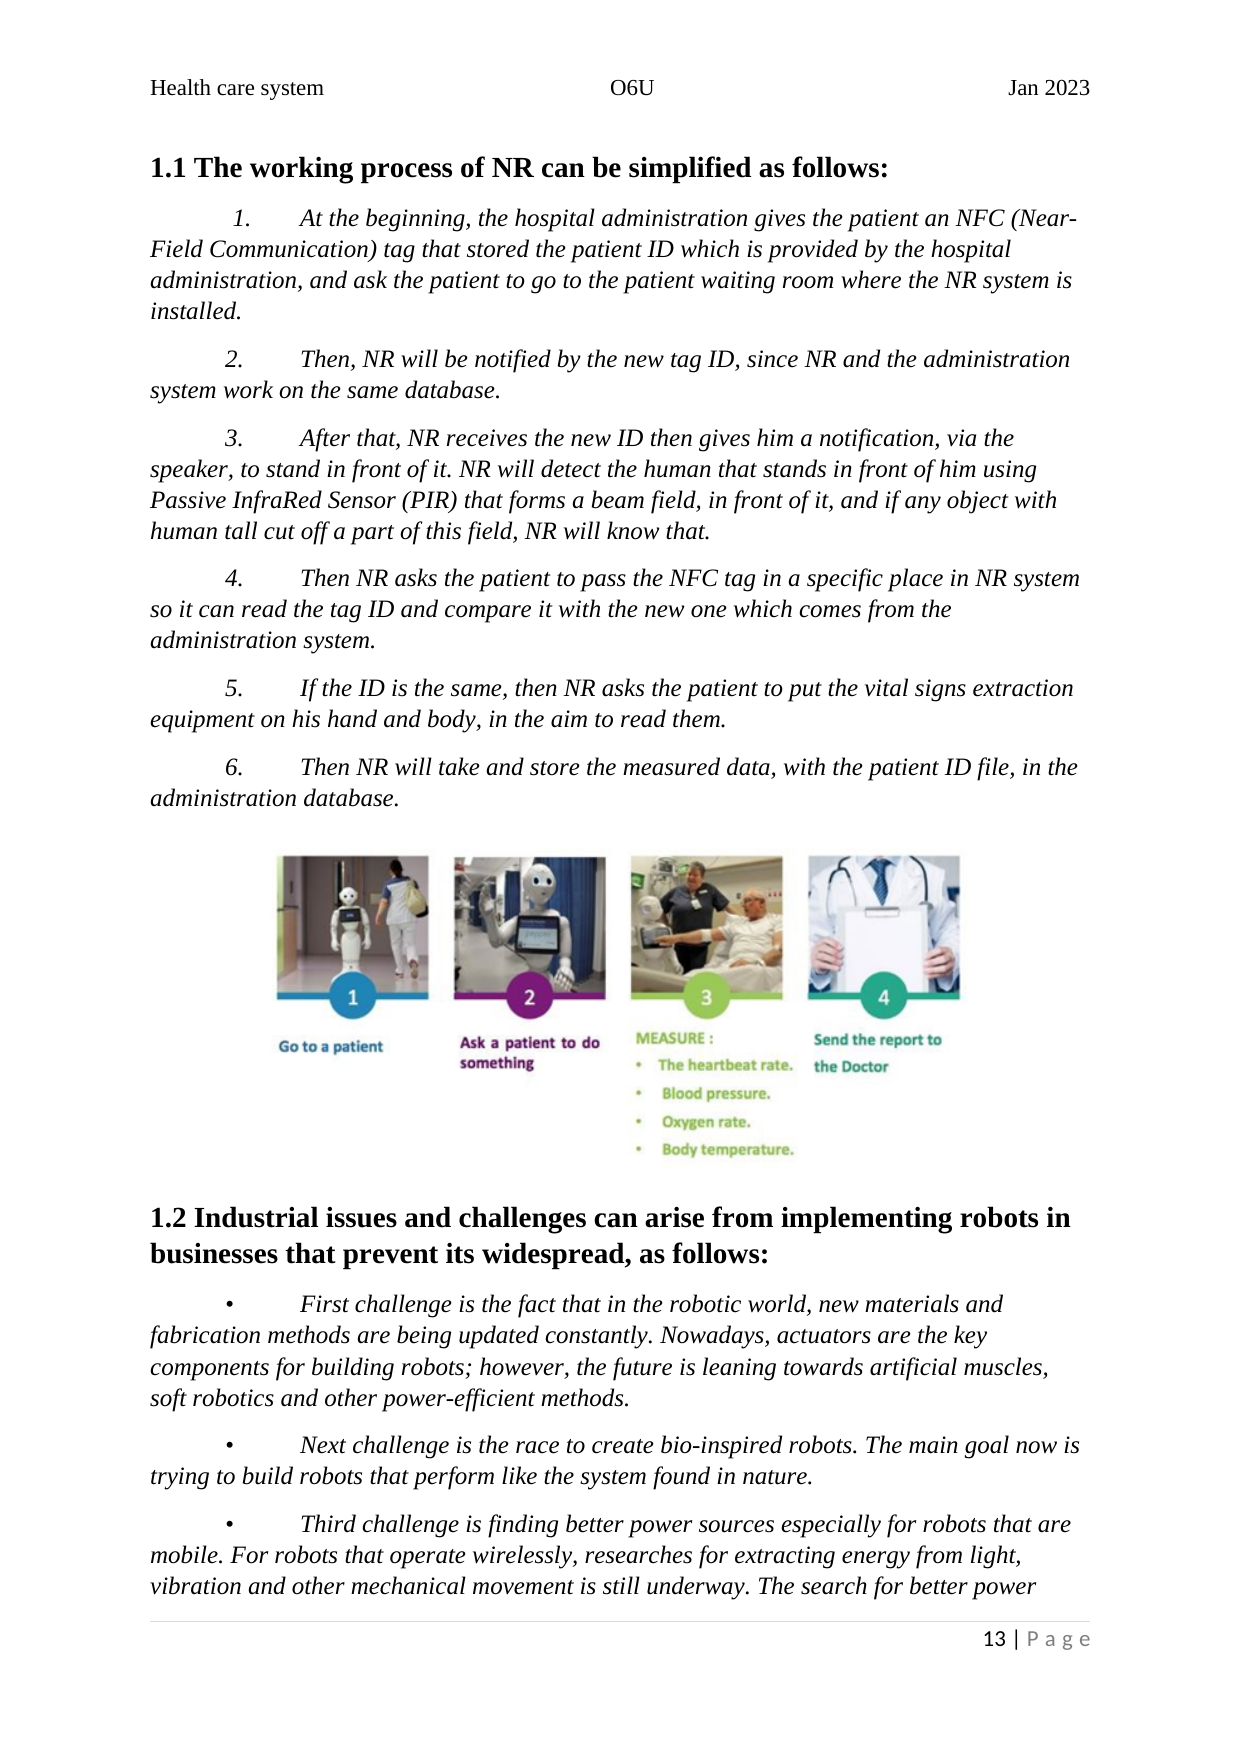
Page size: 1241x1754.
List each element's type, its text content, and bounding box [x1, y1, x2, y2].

text • First challenge is the fact that in the robotic world, new materials and fabrication methods are being updated constantly. Nowadays, actuators are the key components for building robots; however, the future is leaning towards artificial muscles, soft robotics and other power-efficient methods. [150, 1289, 1090, 1411]
text 6. Then NR will take and store the measured data, with the patient ID file, in the administration database. [150, 752, 1090, 812]
text • Next challenge is the race to create bio-inspired robots. The main goal now is trying to build robots that perform like the system found in nature. [150, 1430, 1090, 1490]
text 2. Then, NR will be notified by the new tag ID, since NR and the administration system work on the same database. [150, 344, 1090, 404]
text 1.1 The working process of NR can be simplified as follows: [150, 150, 1090, 183]
picture [255, 832, 985, 1169]
text 4. Then NR asks the patient to pass the NFC tag in a specific place in NR system so it can read the tag ID and compare it with the new one which comes from the administration system. [150, 563, 1090, 654]
text 5. If the ID is the same, then NR asks the patient to put the vital signs extraction equipment on his hand and body, in the aim to read them. [150, 673, 1090, 733]
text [150, 1509, 1090, 1600]
text 1.2 Industrial issues and challenges can arise from implementing robots in businesses that prevent its widespread, as follows: [150, 1201, 1090, 1270]
text 1. At the beginning, the hospital administration gives the patient an NFC (Near-Field Communication) tag that stored the patient ID which is provided by the hospital administration, and ask the patient to go to the patient waiting room where the NR system is installed. [150, 203, 1090, 325]
text 3. After that, NR receives the new ID then gives him a notification, via the speaker, to stand in front of it. NR will detect the human that stands in front of him using Passive InfraRed Sensor (PIR) that forms a beam field, in front of it, and if any object with human tall cut off a part of this field, NR will know that. [150, 423, 1090, 544]
